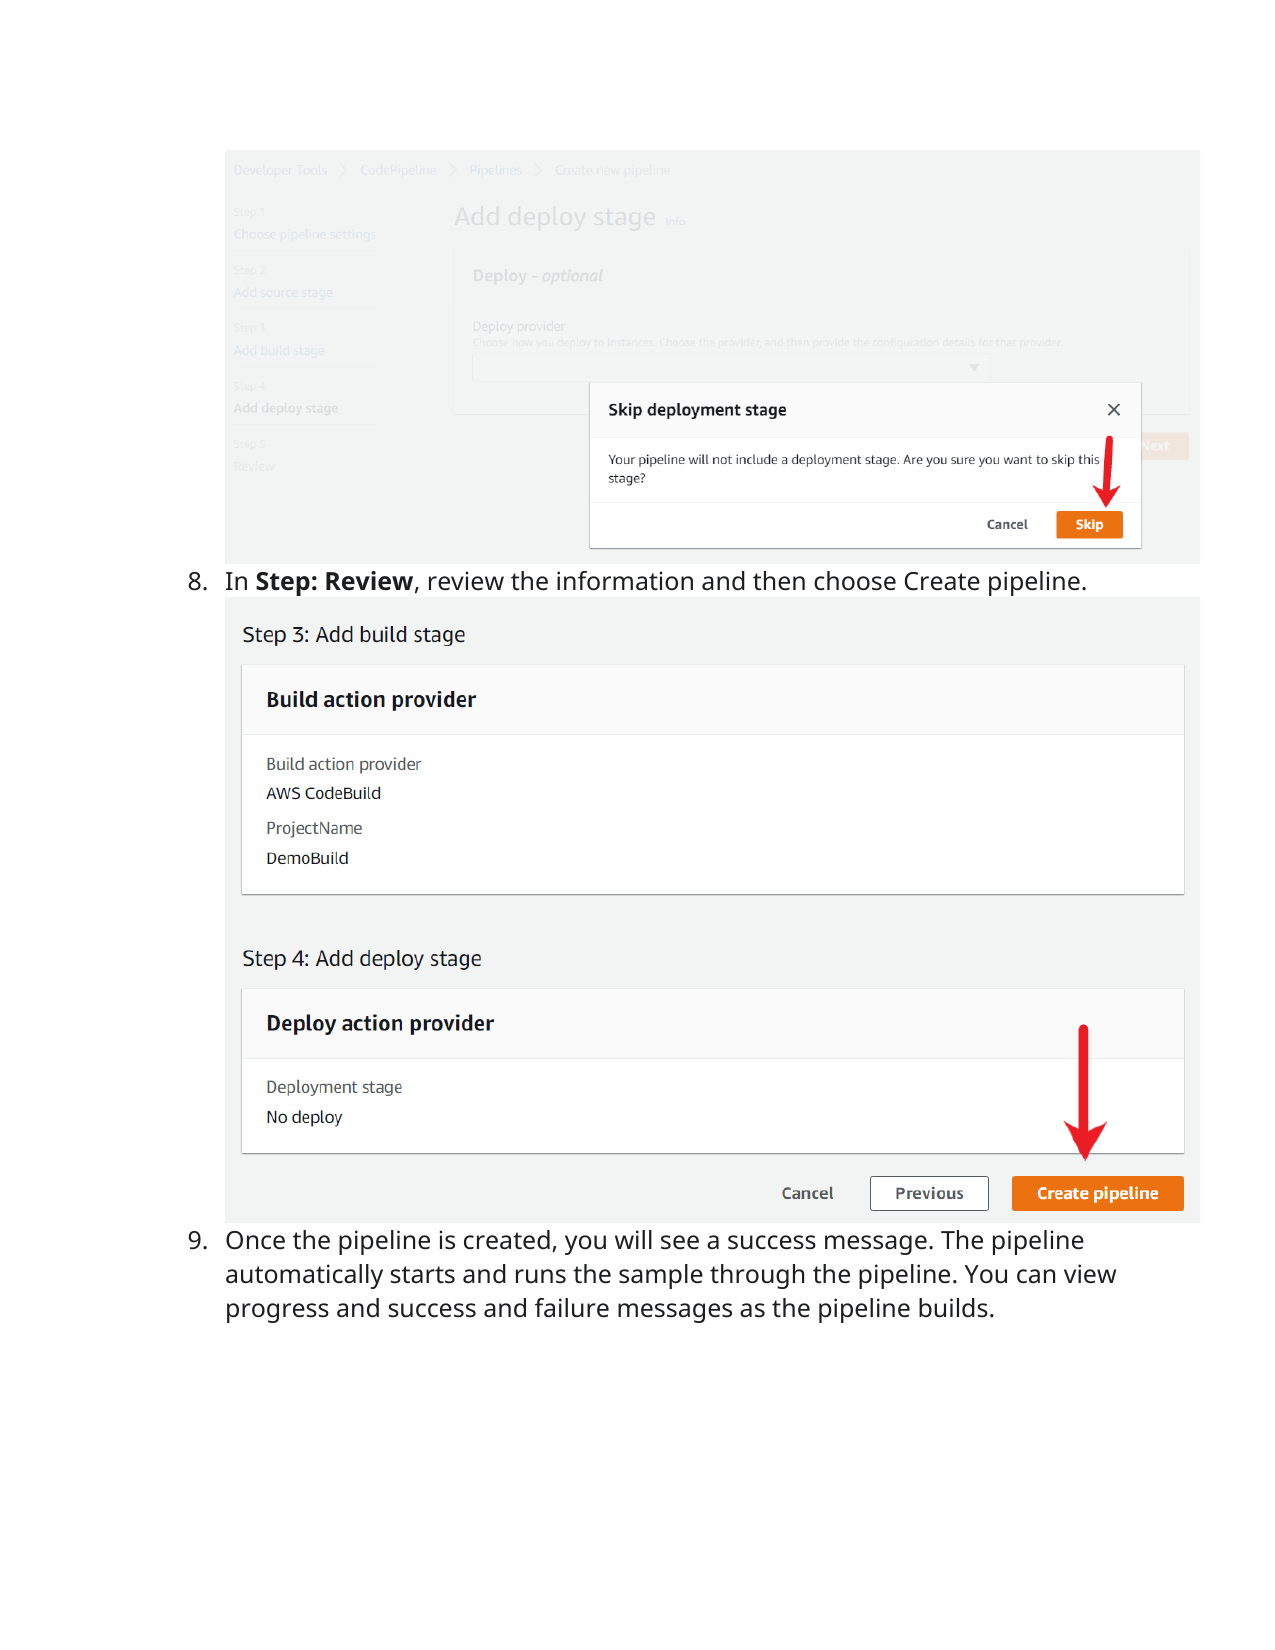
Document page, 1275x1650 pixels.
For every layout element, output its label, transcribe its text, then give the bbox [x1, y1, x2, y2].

list In Step: Review, review the information and then choose Create pipeline. [187, 563, 1125, 598]
picture [225, 150, 1200, 564]
picture [225, 597, 1200, 1223]
list Once the pipeline is created, you will see a success message. The pipeline automatically starts and runs the sample through the pipeline. You can view progress and success and failure messages as the pipeline builds. [187, 1222, 1125, 1325]
